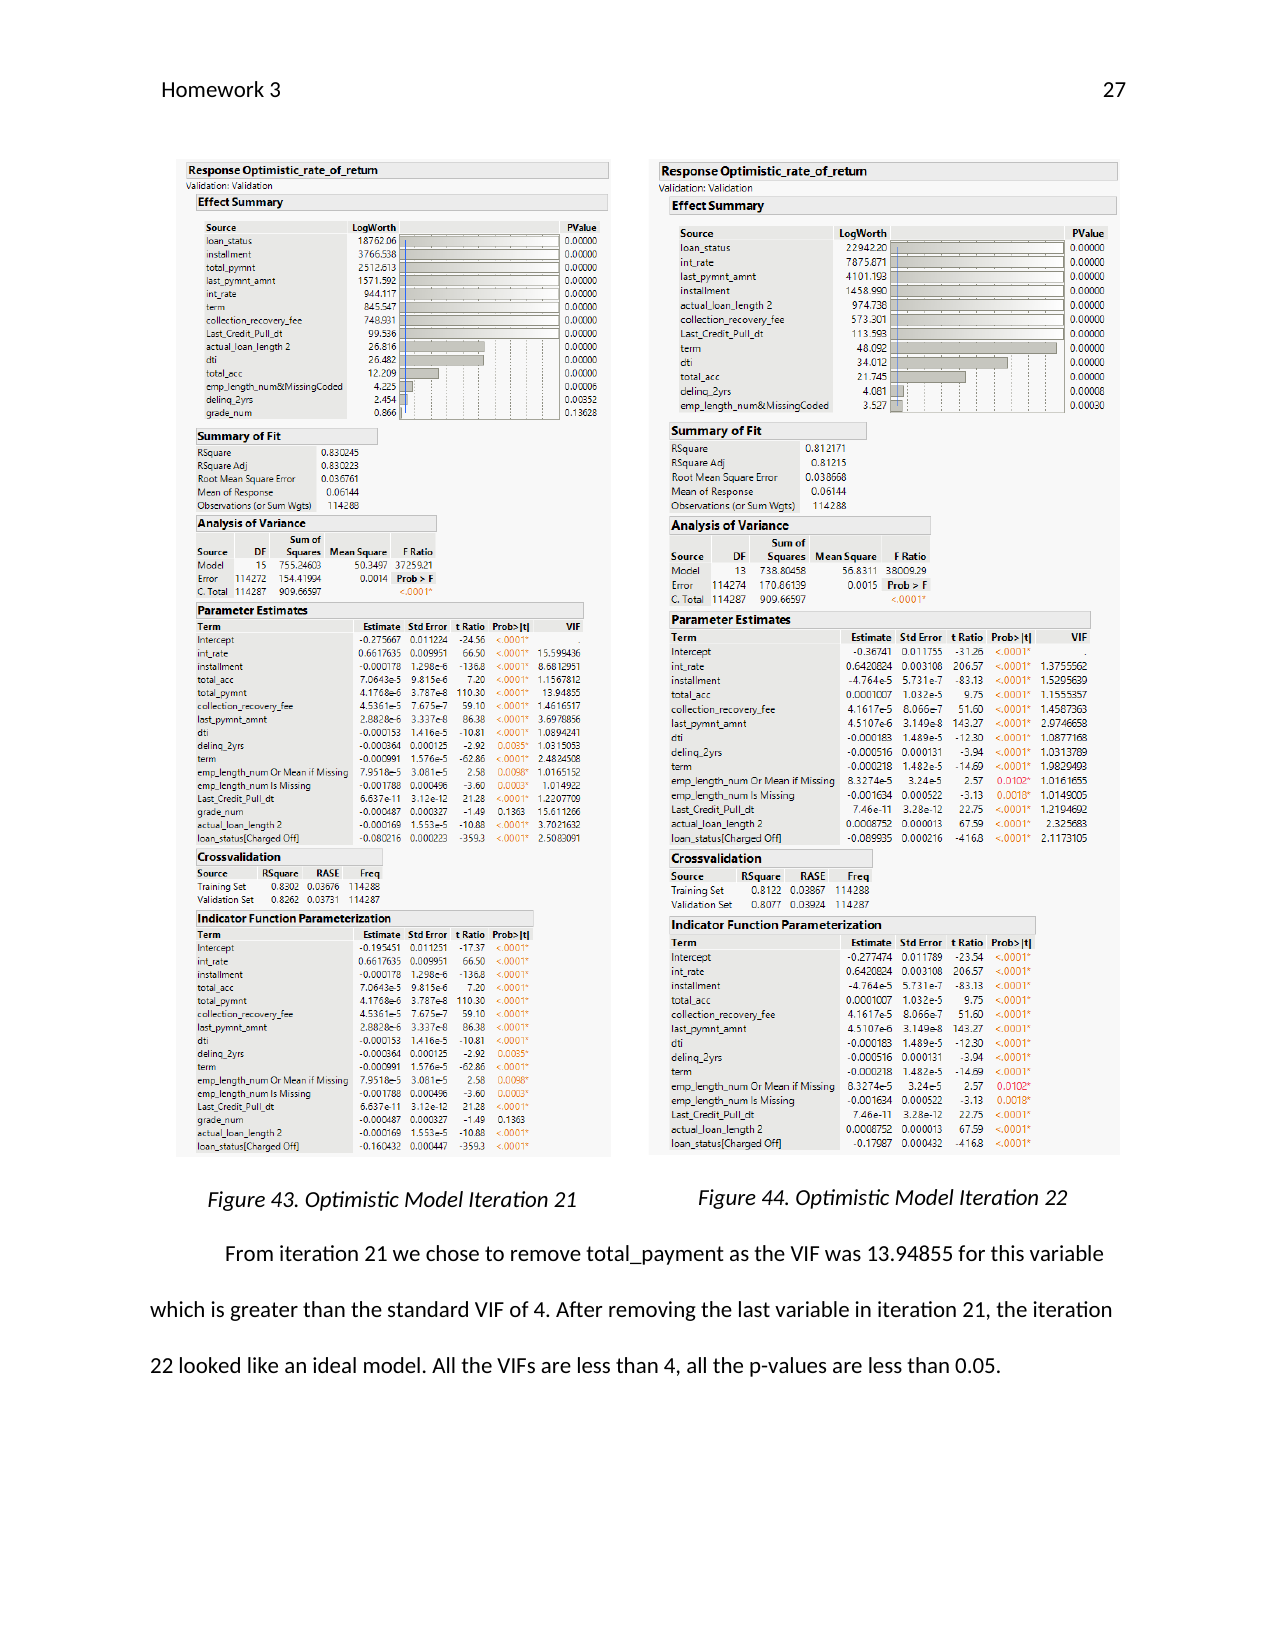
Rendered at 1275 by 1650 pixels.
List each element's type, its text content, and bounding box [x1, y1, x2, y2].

picture [176, 159, 611, 1157]
table_header Figure 44. Optimistic Model Iteration 22 [637, 159, 1131, 1239]
table_header Figure 43. Optimistic Model Iteration 21 [150, 159, 637, 1239]
text From iteration 21 we chose to remove total_payment as the VIF was 13.94855 for this variable which is greater than the standard VIF of 4. After removing the last variable in iteration 21, the iteration 22 looked like an ideal model. All the VIFs are less than 4, all the p-values are less than 0.05. [150, 1239, 1134, 1379]
picture [648, 159, 1120, 1155]
